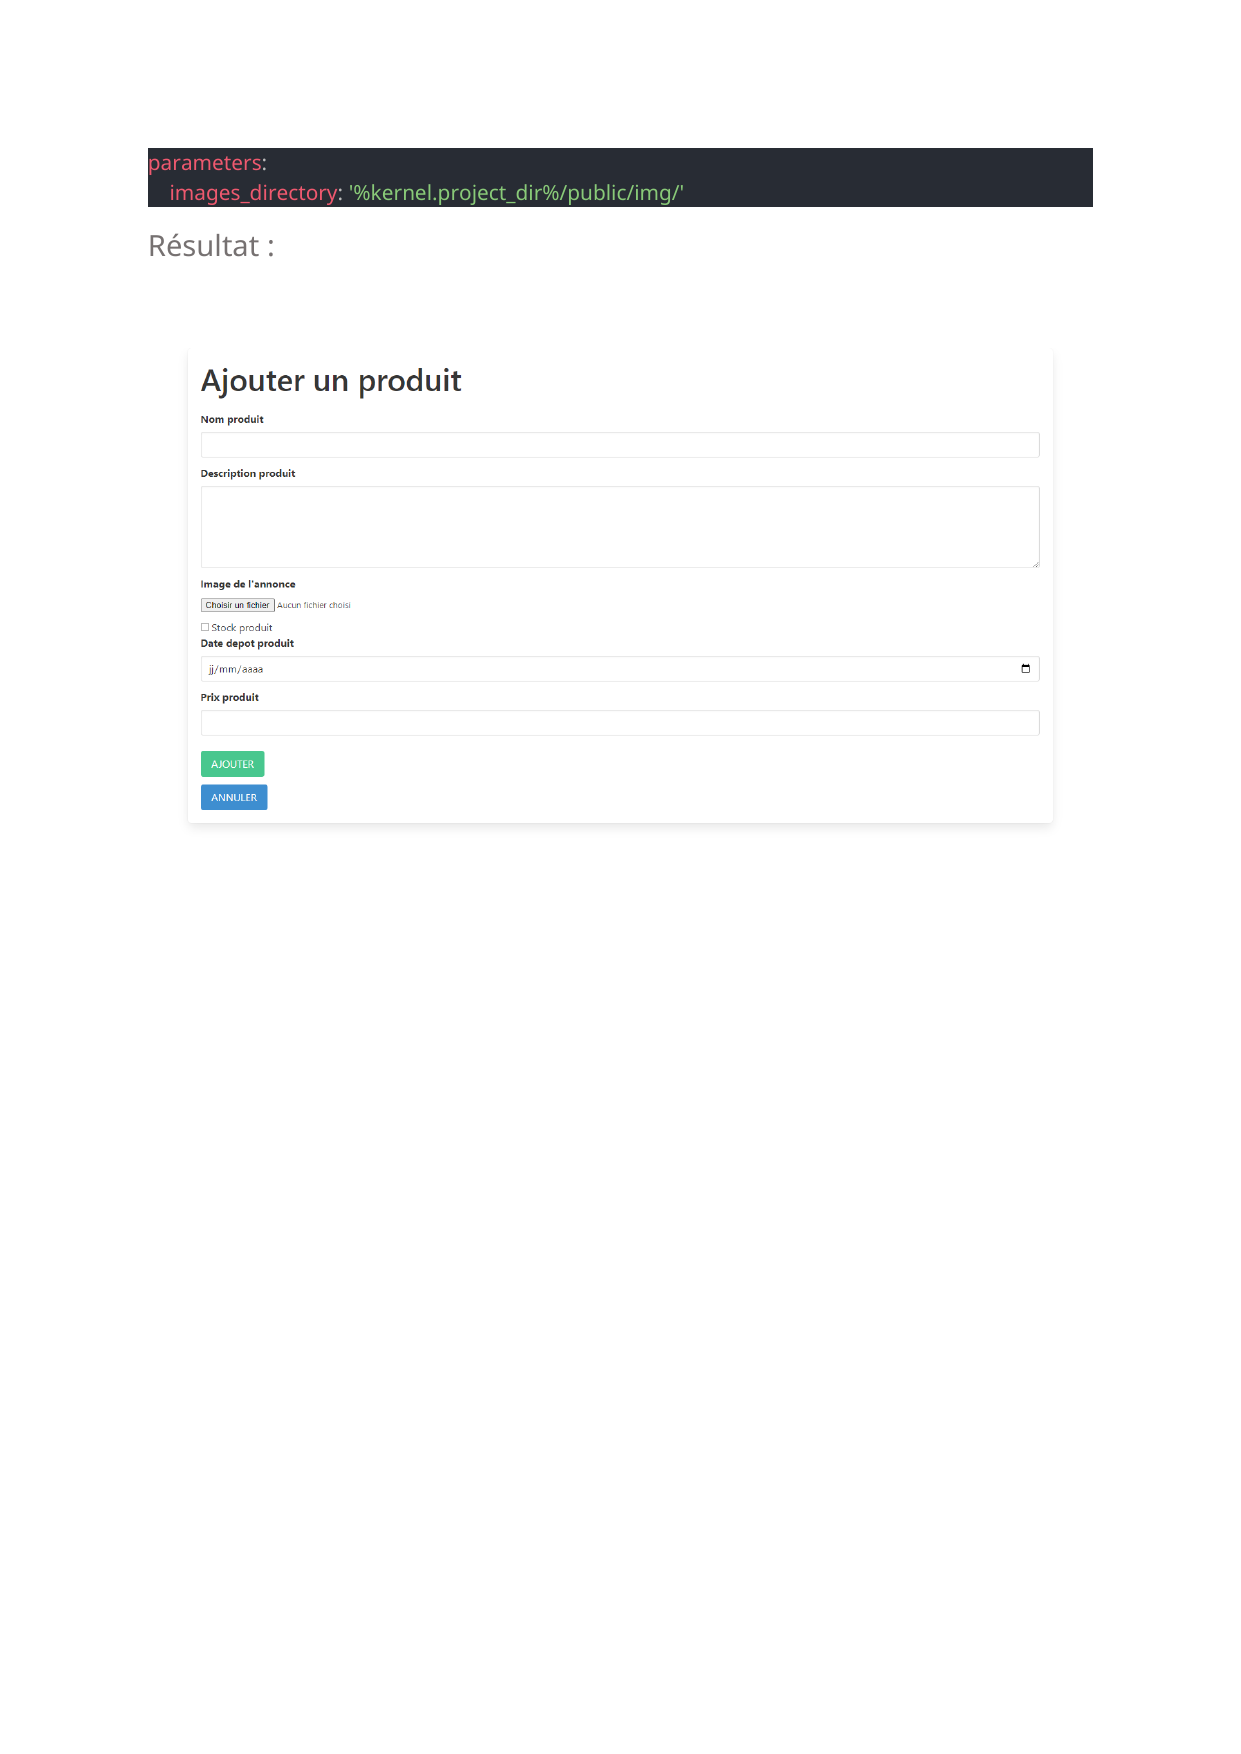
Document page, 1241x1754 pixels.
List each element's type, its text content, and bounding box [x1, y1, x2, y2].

text parameters: images_directory: '%kernel.project_dir%/public/img/' [148, 148, 1093, 207]
picture [147, 344, 1093, 862]
text Résultat : [148, 226, 1093, 265]
